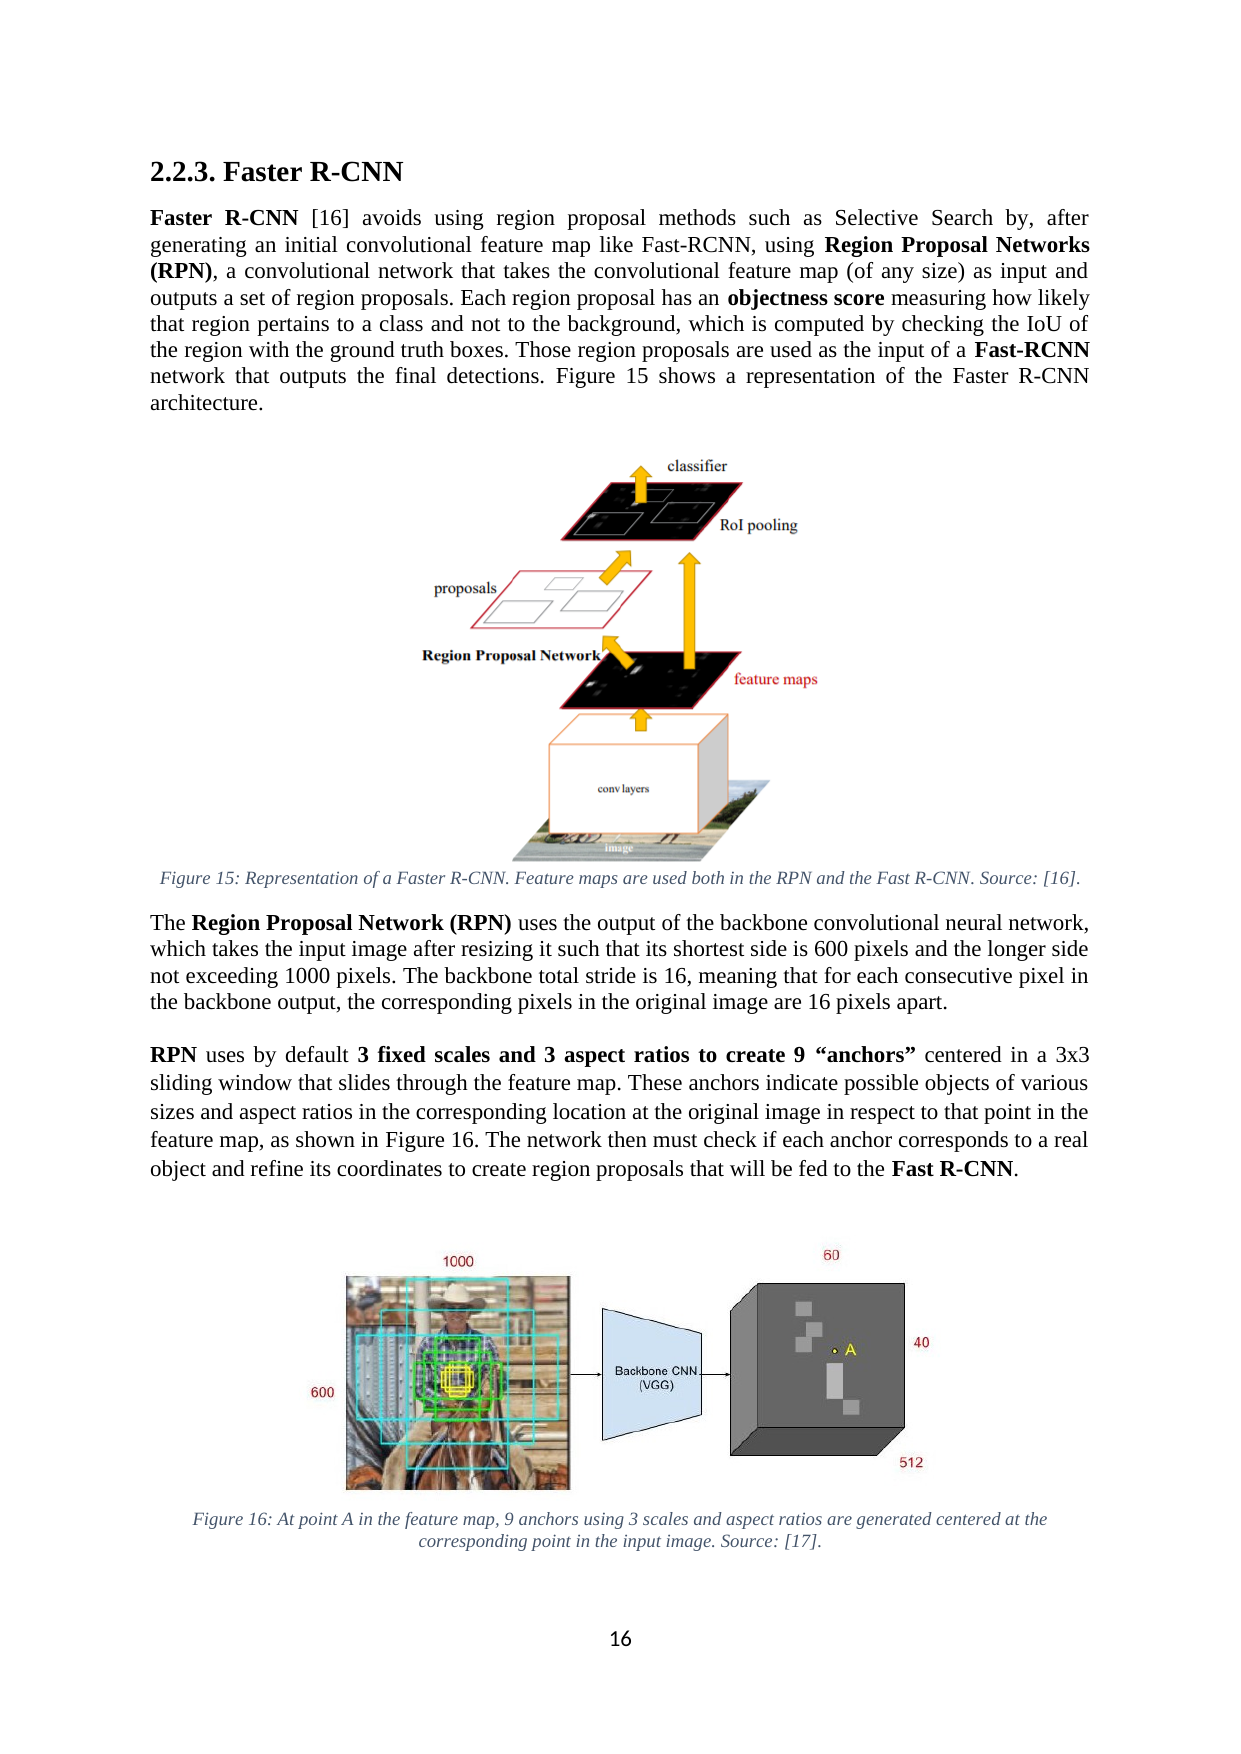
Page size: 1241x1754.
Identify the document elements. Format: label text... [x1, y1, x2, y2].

text The Region Proposal Network (RPN) uses the output of the backbone convolutional neural network, which takes the input image after resizing it such that its shortest side is 600 pixels and the longer side not exceeding 1000 pixels. The backbone total stride is 16, meaning that for each consecutive pixel in the backbone output, the corresponding pixels in the original image are 16 pixels apart. [150, 909, 1090, 1014]
text Figure 16: At point A in the feature map, 9 anchors using 3 scales and aspect ratios are generated centered at the corresponding point in the input image. Source: [17]. [150, 1508, 1090, 1551]
subtitle 2.2.3. Faster R-CNN [150, 154, 1090, 188]
text RPN uses by default 3 fixed scales and 3 aspect ratios to create 9 “anchors” centered in a 3x3 sliding window that slides through the feature map. These anchors indicate possible objects of various sizes and aspect ratios in the corresponding location at the original image in respect to that point in the feature map, as shown in Figure 16. The network then must check if each anchor corresponds to a real object and refine its coordinates to create region proposals that will be fed to the Fast R-CNN. [150, 1041, 1090, 1181]
picture [405, 441, 836, 867]
picture [298, 1199, 942, 1509]
text Faster R-CNN [16] avoids using region proposal methods such as Selective Search by, after generating an initial convolutional feature map like Fast-RCNN, using Region Proposal Networks (RPN), a convolutional network that takes the convolutional feature map (of any size) as input and outputs a set of region proposals. Each region proposal has an objectness score measuring how likely that region pertains to a class and not to the background, which is computed by checking the IoU of the region with the ground truth boxes. Those region proposals are used as the input of a Fast-RCNN network that outputs the final detections. Figure 15 shows a representation of the Faster R-CNN architecture. [150, 204, 1090, 415]
text Figure 15: Representation of a Faster R-CNN. Feature maps are used both in the RPN and the Fast R-CNN. Source: [16]. [150, 867, 1090, 888]
